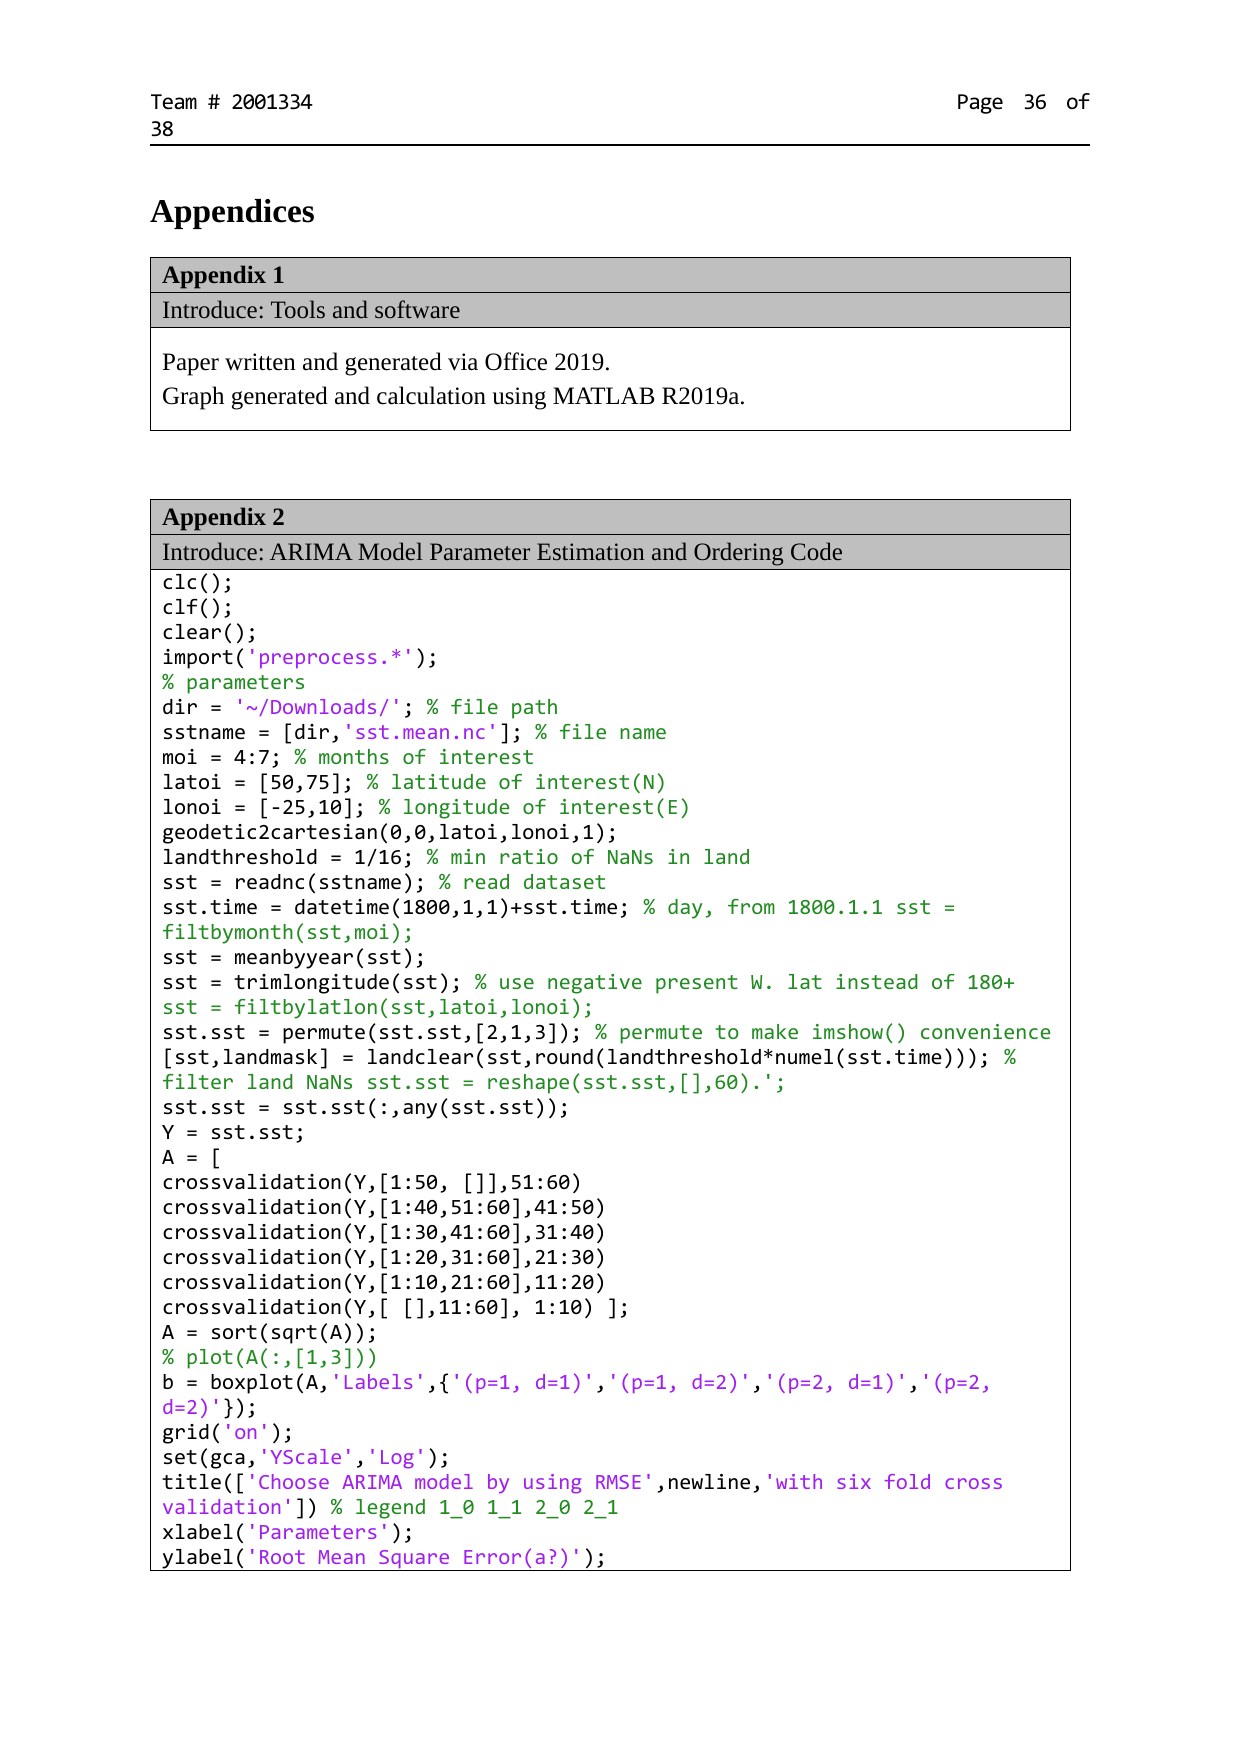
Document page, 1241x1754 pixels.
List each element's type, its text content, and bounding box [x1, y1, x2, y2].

table_cell Paper written and generated via Office 2019. Graph generated and calculation using MATLAB R2019a. [151, 328, 1070, 430]
table_cell Introduce: Tools and software [151, 293, 1070, 327]
table_header Appendix 2 [151, 500, 1070, 534]
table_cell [151, 570, 1070, 1570]
subtitle Appendices [150, 176, 1090, 244]
table_header Appendix 1 [151, 258, 1070, 292]
table_cell Introduce: ARIMA Model Parameter Estimation and Ordering Code [151, 535, 1070, 569]
